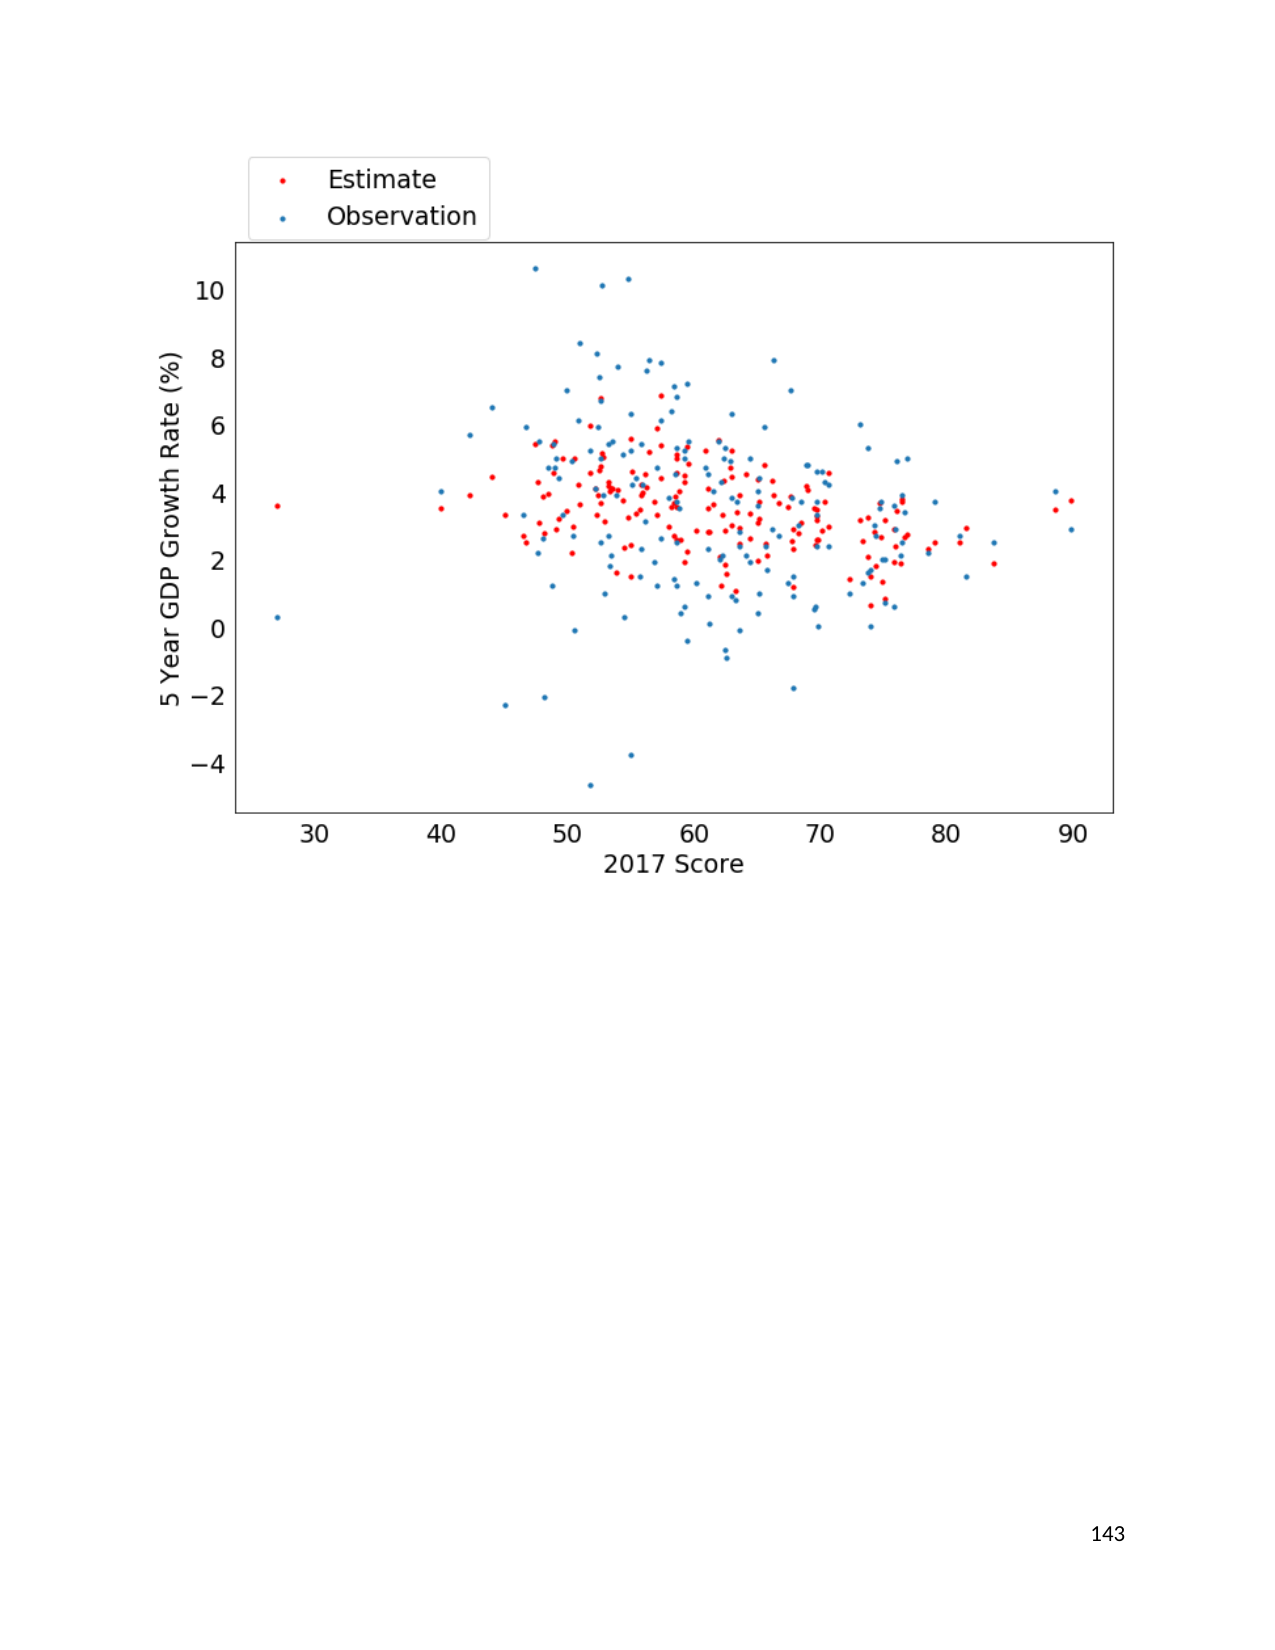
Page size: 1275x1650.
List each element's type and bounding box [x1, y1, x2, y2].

picture [150, 150, 1125, 886]
